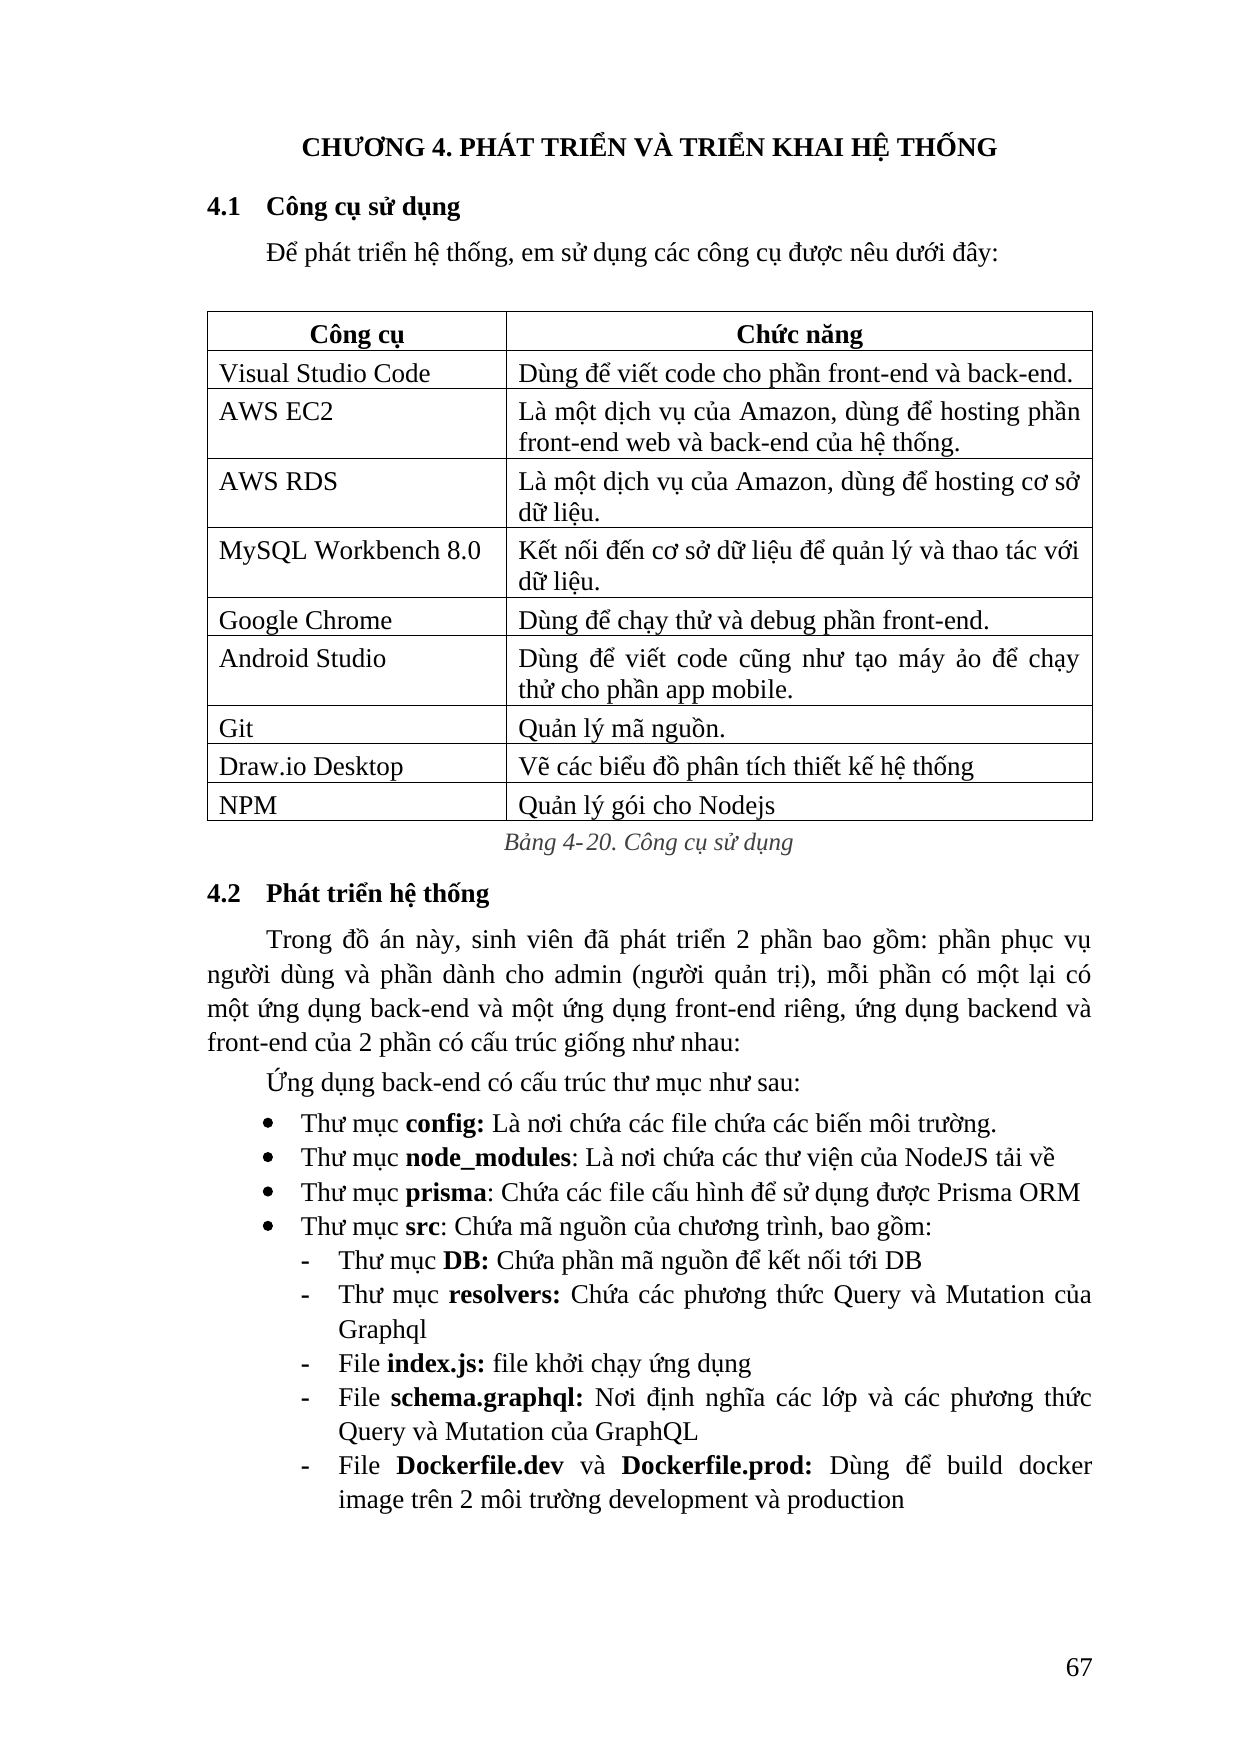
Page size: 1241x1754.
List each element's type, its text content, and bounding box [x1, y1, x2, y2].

table_cell Visual Studio Code [208, 351, 506, 388]
list File index.js: file khởi chạy ứng dụng [301, 1347, 1092, 1378]
subtitle PHÁT TRIỂN VÀ TRIỂN KHAI HỆ THỐNG [207, 131, 1092, 162]
table_cell Quản lý gói cho Nodejs [507, 783, 1092, 820]
list Thư mục prisma: Chứa các file cấu hình để sử dụng được Prisma ORM [263, 1176, 1092, 1207]
table_cell NPM [208, 783, 506, 820]
list Thư mục DB: Chứa phần mã nguồn để kết nối tới DB [301, 1244, 1092, 1276]
list File schema.graphql: Nơi định nghĩa các lớp và các phương thức Query và Mutation của GraphQL [301, 1381, 1092, 1446]
table_cell MySQL Workbench 8.0 [208, 528, 506, 597]
subtitle Công cụ sử dụng [207, 190, 1092, 221]
table_cell AWS EC2 [208, 389, 506, 457]
table_cell Là một dịch vụ của Amazon, dùng để hosting cơ sở dữ liệu. [507, 459, 1092, 527]
table_cell Quản lý mã nguồn. [507, 706, 1092, 743]
text Ứng dụng back-end có cấu trúc thư mục như sau: [207, 1066, 1092, 1098]
table_cell Draw.io Desktop [208, 744, 506, 782]
table_cell Dùng để viết code cũng như tạo máy ảo để chạy thử cho phần app mobile. [507, 636, 1092, 705]
list Thư mục node_modules: Là nơi chứa các thư viện của NodeJS tải về [263, 1141, 1092, 1172]
table_cell Dùng để chạy thử và debug phần front-end. [507, 598, 1092, 635]
list Thư mục config: Là nơi chứa các file chứa các biến môi trường. [263, 1107, 1092, 1138]
text Để phát triển hệ thống, em sử dụng các công cụ được nêu dưới đây: [207, 236, 1092, 268]
table_cell Vẽ các biểu đồ phân tích thiết kế hệ thống [507, 744, 1092, 782]
list File Dockerfile.dev và Dockerfile.prod: Dùng để build docker image trên 2 môi trường development và production [301, 1449, 1092, 1515]
table_cell Là một dịch vụ của Amazon, dùng để hosting phần front-end web và back-end của hệ thống. [507, 389, 1092, 457]
table_header Chức năng [507, 312, 1092, 349]
table_cell Google Chrome [208, 598, 506, 635]
table_cell Kết nối đến cơ sở dữ liệu để quản lý và thao tác với dữ liệu. [507, 528, 1092, 597]
text Trong đồ án này, sinh viên đã phát triển 2 phần bao gồm: phần phục vụ người dùng và phần dành cho admin (người quản trị), mỗi phần có một lại có một ứng dụng back-end và một ứng dụng front-end riêng, ứng dụng backend và front-end của 2 phần có cấu trúc giống như nhau: [207, 923, 1092, 1057]
table_cell Android Studio [208, 636, 506, 705]
table_cell Git [208, 706, 506, 743]
list Thư mục resolvers: Chứa các phương thức Query và Mutation của Graphql [301, 1278, 1092, 1344]
list Thư mục src: Chứa mã nguồn của chương trình, bao gồm: [263, 1210, 1092, 1241]
table_cell Dùng để viết code cho phần front-end và back-end. [507, 351, 1092, 388]
table_header Công cụ [208, 312, 506, 349]
table_cell AWS RDS [208, 459, 506, 527]
subtitle Phát triển hệ thống [207, 877, 1092, 908]
